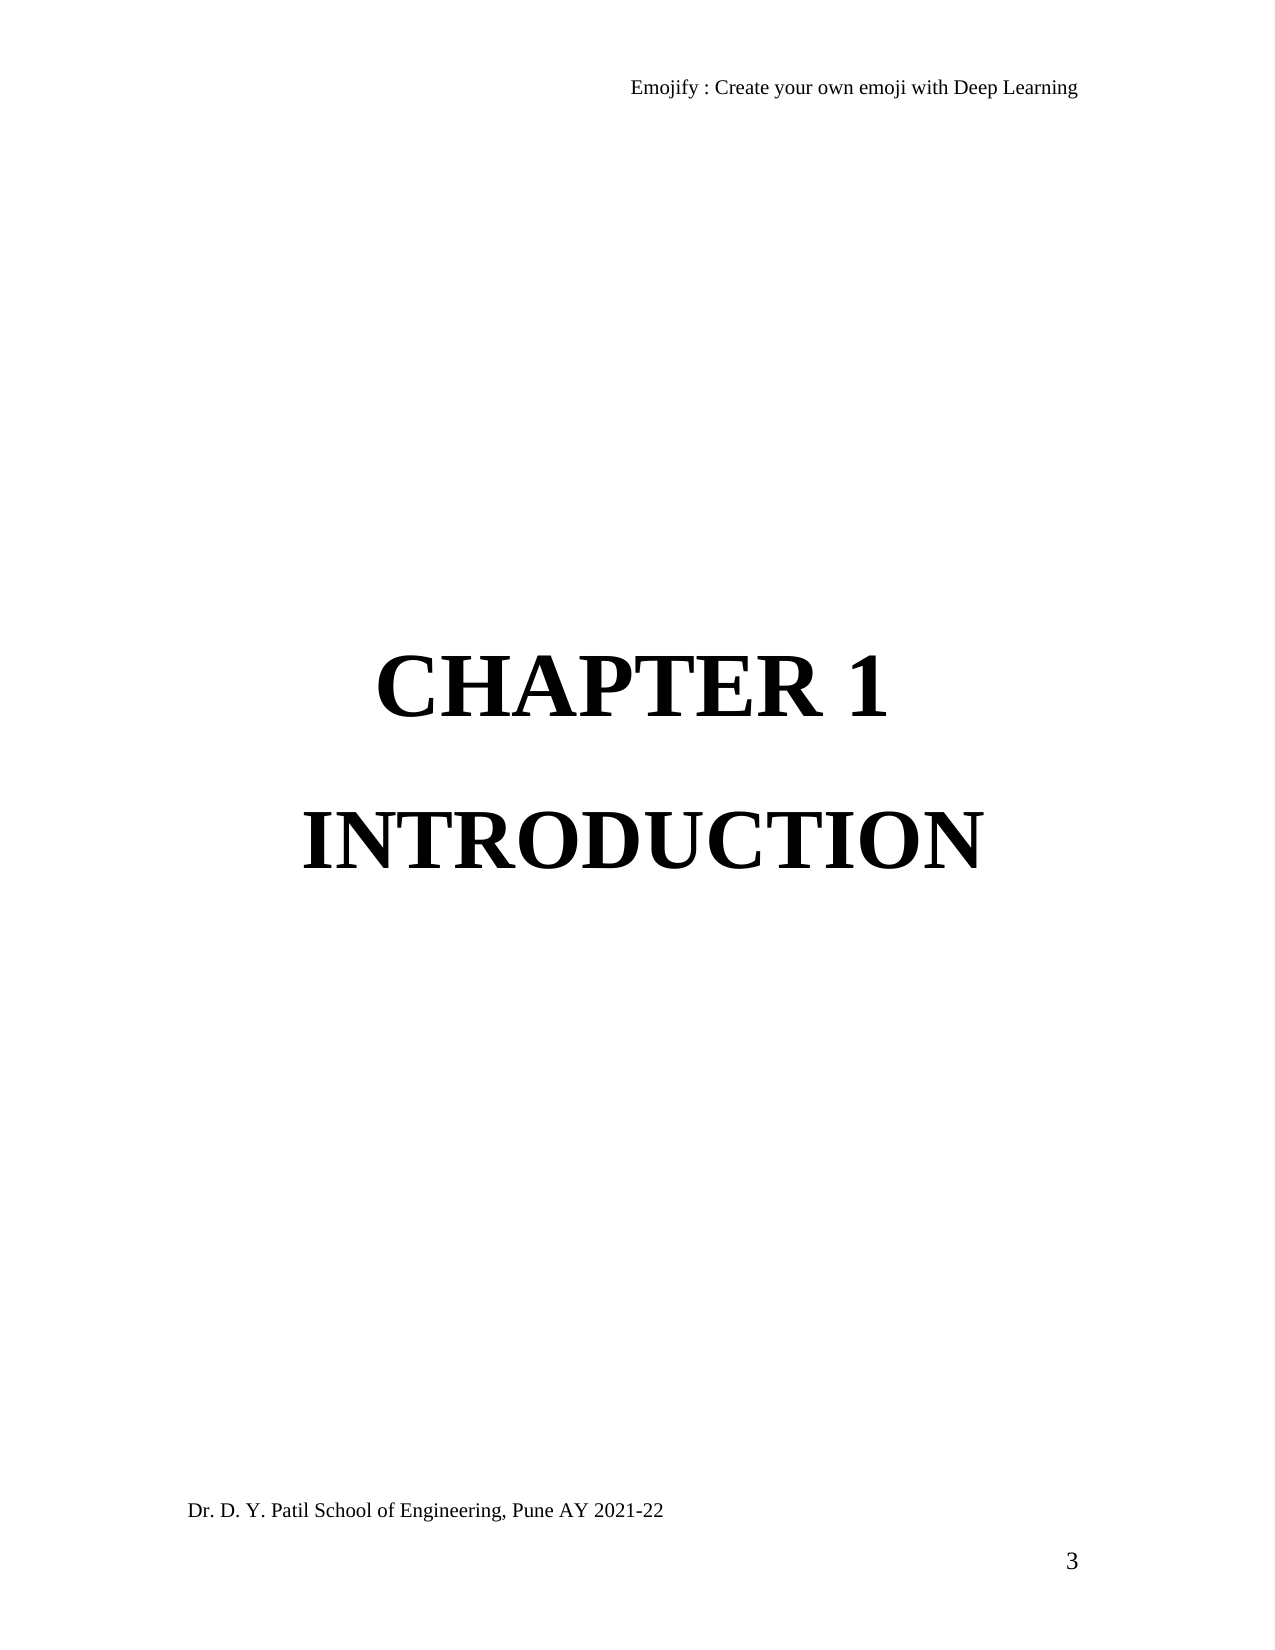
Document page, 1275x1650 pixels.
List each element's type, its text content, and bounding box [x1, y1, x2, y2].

text CHAPTER 1 [187, 631, 1078, 736]
text INTRODUCTION [187, 789, 1078, 887]
